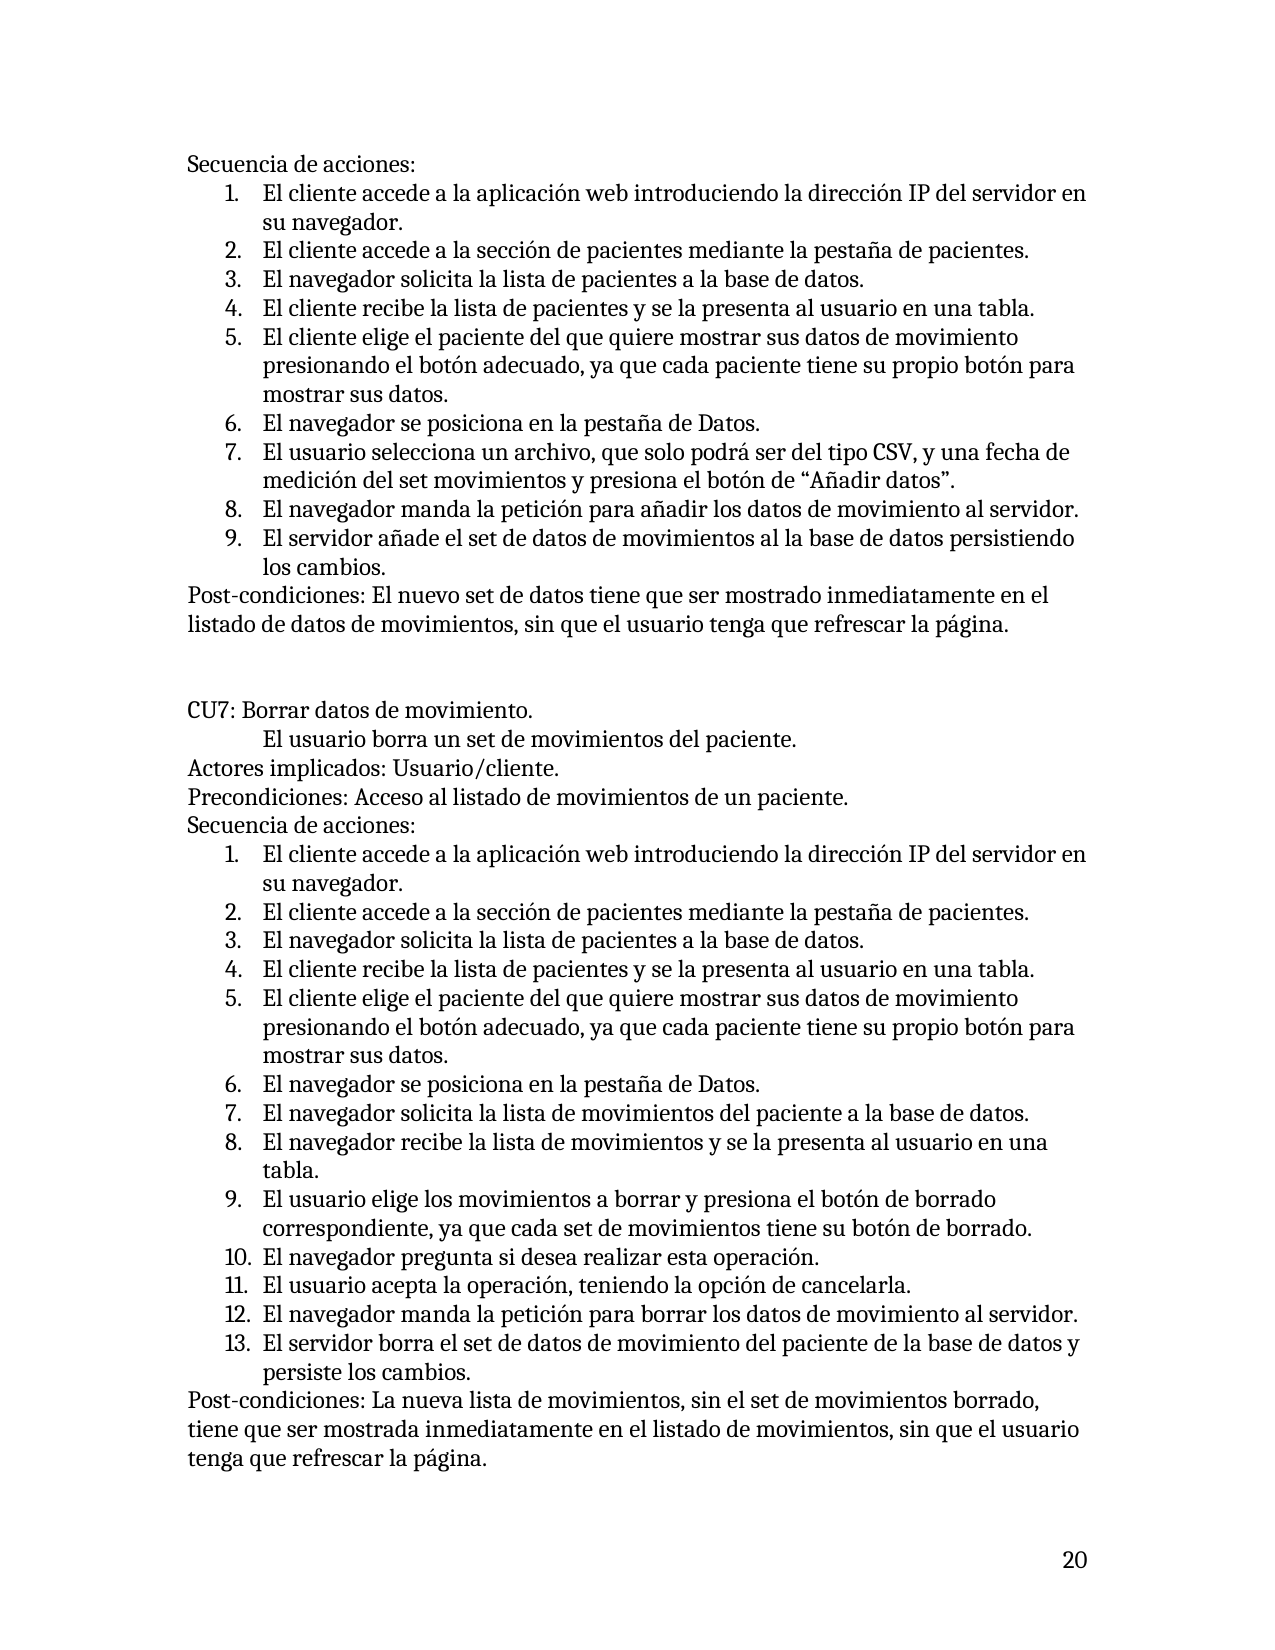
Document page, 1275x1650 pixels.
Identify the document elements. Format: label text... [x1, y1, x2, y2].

text Post-condiciones: La nueva lista de movimientos, sin el set de movimientos borrado, tiene que ser mostrada inmediatamente en el listado de movimientos, sin que el usuario tenga que refrescar la página. [187, 1386, 1087, 1472]
list El cliente recibe la lista de pacientes y se la presenta al usuario en una tabla. [225, 294, 1087, 322]
text El usuario borra un set de movimientos del paciente. [187, 725, 1087, 754]
text Actores implicados: Usuario/cliente [187, 754, 1087, 782]
list El cliente accede a la aplicación web introduciendo la dirección IP del servidor en su navegador. [225, 840, 1087, 897]
list El navegador se posiciona en la pestaña de Datos. [225, 409, 1087, 437]
text Precondiciones: Acceso al listado de movimientos de un paciente. [187, 782, 1087, 811]
list El usuario acepta la operación, teniendo la opción de cancelarla. [225, 1271, 1087, 1300]
text Secuencia de acciones: [187, 811, 1087, 840]
list El servidor añade el set de datos de movimientos al la base de datos persistiendo los cambios. [225, 524, 1087, 581]
list El cliente accede a la sección de pacientes mediante la pestaña de pacientes. [225, 236, 1087, 265]
list El cliente recibe la lista de pacientes y se la presenta al usuario en una tabla. [225, 955, 1087, 984]
list El usuario elige los movimientos a borrar y presiona el botón de borrado correspondiente, ya que cada set de movimientos tiene su botón de borrado. [225, 1185, 1087, 1242]
list El navegador solicita la lista de movimientos del paciente a la base de datos. [225, 1099, 1087, 1127]
list El usuario selecciona un archivo, que solo podrá ser del tipo CSV, y una fecha de medición del set movimientos y presiona el botón de “Añadir datos”. [225, 437, 1087, 495]
text Secuencia de acciones: [187, 150, 1087, 179]
list El navegador solicita la lista de pacientes a la base de datos. [225, 926, 1087, 955]
list El navegador pregunta si desea realizar esta operación. [225, 1242, 1087, 1271]
list El navegador recibe la lista de movimientos y se la presenta al usuario en una tabla. [225, 1127, 1087, 1185]
text Post-condiciones: El nuevo set de datos tiene que ser mostrado inmediatamente en el listado de datos de movimientos, sin que el usuario tenga que refrescar la página. [187, 581, 1087, 639]
list El navegador manda la petición para añadir los datos de movimiento al servidor. [225, 495, 1087, 524]
list El cliente accede a la aplicación web introduciendo la dirección IP del servidor en su navegador. [225, 179, 1087, 236]
text CU: Borrar datos de movimiento. [187, 696, 1087, 725]
list El navegador solicita la lista de pacientes a la base de datos. [225, 265, 1087, 294]
list El navegador manda la petición para borrar los datos de movimiento al servidor. [225, 1300, 1087, 1329]
list El servidor borra el set de datos de movimiento del paciente de la base de datos y persiste los cambios. [225, 1329, 1087, 1386]
list El navegador se posiciona en la pestaña de Datos. [225, 1070, 1087, 1099]
list El cliente accede a la sección de pacientes mediante la pestaña de pacientes. [225, 897, 1087, 926]
